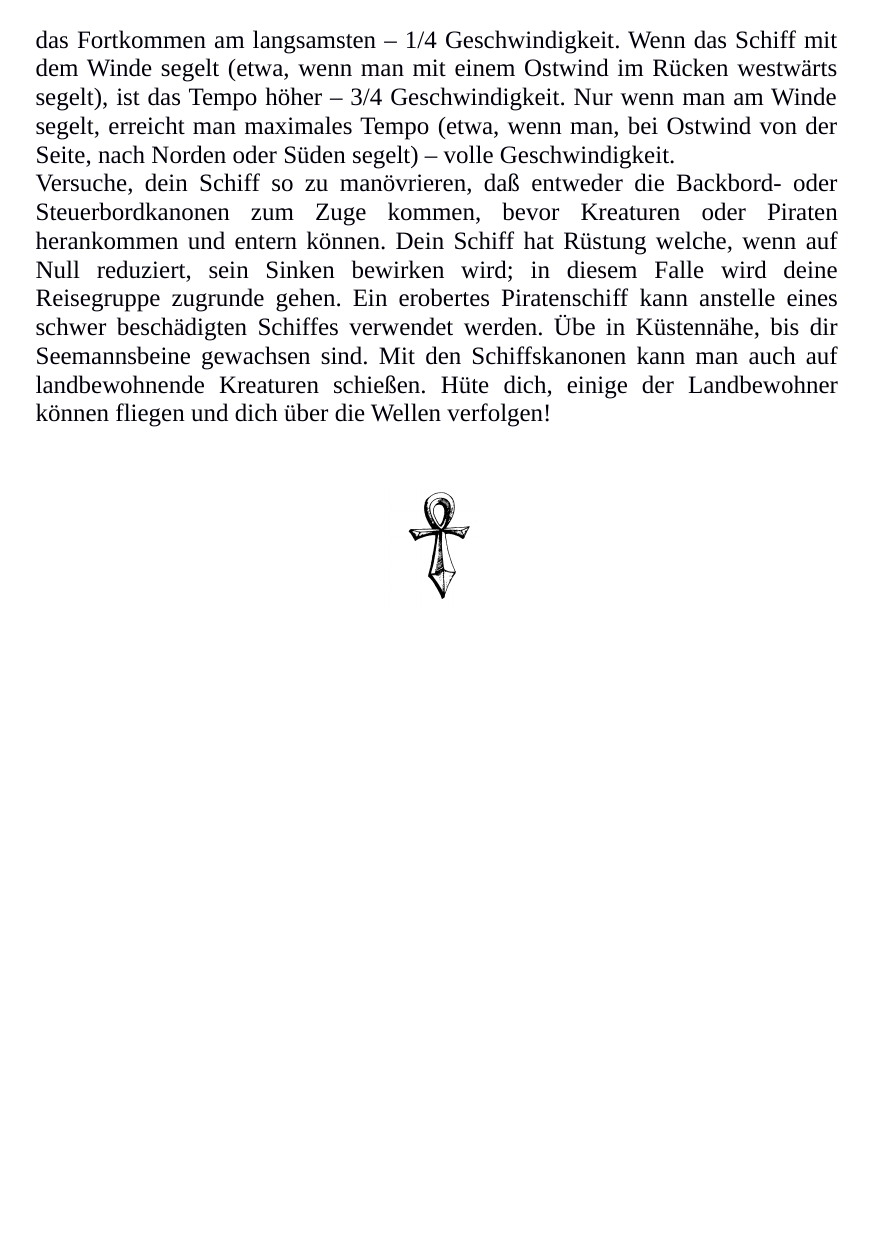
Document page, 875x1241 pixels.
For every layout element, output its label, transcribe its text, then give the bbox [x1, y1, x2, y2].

text Versuche, dein Schiff so zu manövrieren, daß entweder die Backbord- oder Steuerbordkanonen zum Zuge kommen, bevor Kreaturen oder Piraten herankommen und entern können. Dein Schiff hat Rüstung welche, wenn auf Null reduziert, sein Sinken bewirken wird; in diesem Falle wird deine Reisegruppe zugrunde gehen. Ein erobertes Piratenschiff kann anstelle eines schwer beschädigten Schiffes verwendet werden. Übe in Küstennähe, bis dir Seemannsbeine gewachsen sind. Mit den Schiffskanonen kann man auch auf landbewohnende Kreaturen schießen. Hüte dich, einige der Landbewohner können fliegen und dich über die Wellen verfolgen! [35, 168, 839, 427]
picture [389, 484, 485, 614]
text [35, 25, 839, 168]
